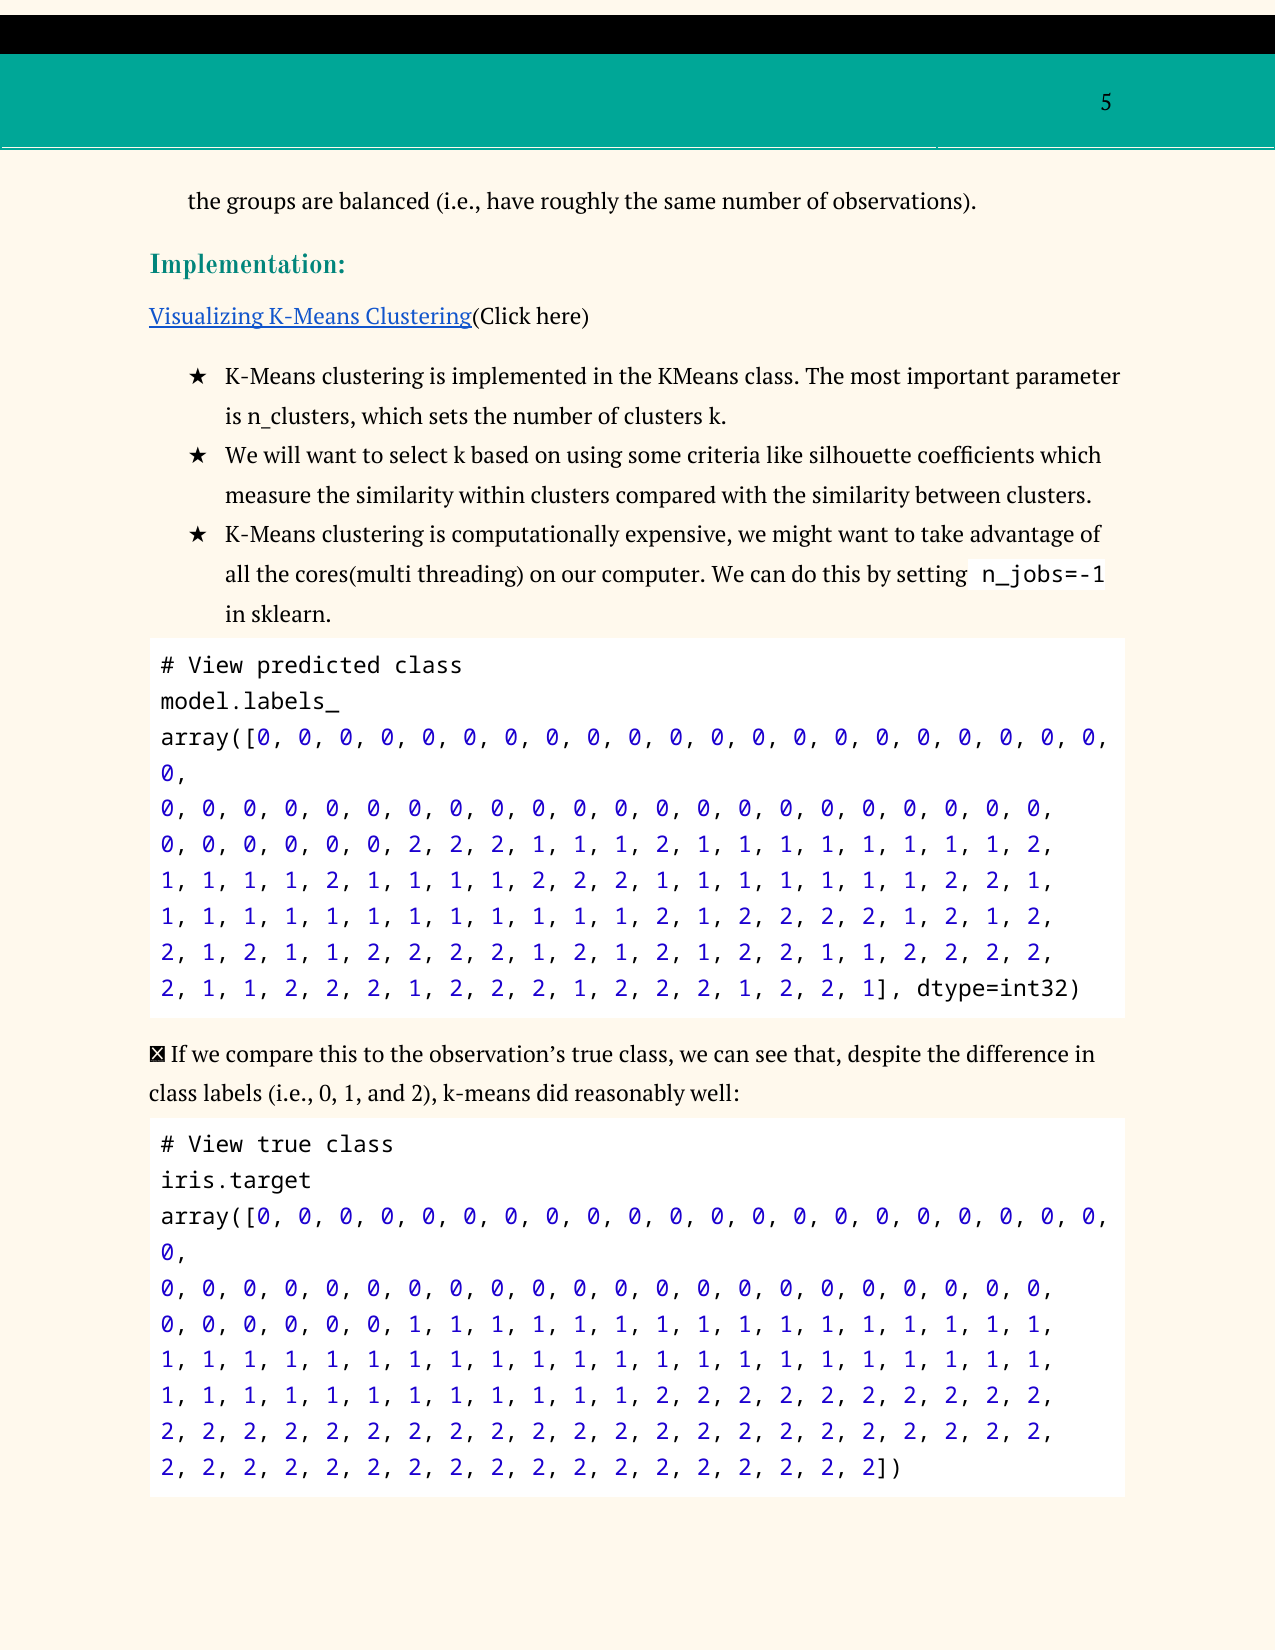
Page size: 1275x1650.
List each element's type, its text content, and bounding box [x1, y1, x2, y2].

list K-Means clustering is computationally expensive, we might want to take advantage of all the cores(multi threading) on our computer. We can do this by setting n_jobs=-1 in sklearn. [187, 519, 1127, 629]
table_header # View true class iris.target array([0, 0, 0, 0, 0, 0, 0, 0, 0, 0, 0, 0, 0, 0, 0, 0, 0, 0, 0, 0, 0, 0, 0, 0, 0, 0, 0, 0, 0, 0, 0, 0, 0, 0, 0, 0, 0, 0, 0, 0, 0, 0, 0, 0, 0, 0, 0, 0, 0, 0, 1, 1, 1, 1, 1, 1, 1, 1, 1, 1, 1, 1, 1, 1, 1, 1, 1, 1, 1, 1, 1, 1, 1, 1, 1, 1, 1, 1, 1, 1, 1, 1, 1, 1, 1, 1, 1, 1, 1, 1, 1, 1, 1, 1, 1, 1, 1, 1, 1, 1, 2, 2, 2, 2, 2, 2, 2, 2, 2, 2, 2, 2, 2, 2, 2, 2, 2, 2, 2, 2, 2, 2, 2, 2, 2, 2, 2, 2, 2, 2, 2, 2, 2, 2, 2, 2, 2, 2, 2, 2, 2, 2, 2, 2, 2, 2, 2, 2, 2, 2]) [150, 1118, 1125, 1497]
text 💯 If we compare this to the observation’s true class, we can see that, despite the difference in class labels (i.e., 0, 1, and 2), k-means did reasonably well: [148, 1038, 1127, 1108]
list K-Means clustering is implemented in the KMeans class. The most important parameter is n_clusters, which sets the number of clusters k. [187, 361, 1127, 431]
list the groups are balanced (i.e., have roughly the same number of observations). [187, 186, 1127, 216]
subtitle Implementation: [148, 246, 1044, 279]
list We will want to select k based on using some criteria like silhouette coefficients which measure the similarity within clusters compared with the similarity between clusters. [187, 440, 1127, 509]
table_header # View predicted class model.labels_ array([0, 0, 0, 0, 0, 0, 0, 0, 0, 0, 0, 0, 0, 0, 0, 0, 0, 0, 0, 0, 0, 0, 0, 0, 0, 0, 0, 0, 0, 0, 0, 0, 0, 0, 0, 0, 0, 0, 0, 0, 0, 0, 0, 0, 0, 0, 0, 0, 0, 0, 2, 2, 2, 1, 1, 1, 2, 1, 1, 1, 1, 1, 1, 1, 1, 2, 1, 1, 1, 1, 2, 1, 1, 1, 1, 2, 2, 2, 1, 1, 1, 1, 1, 1, 1, 2, 2, 1, 1, 1, 1, 1, 1, 1, 1, 1, 1, 1, 1, 1, 2, 1, 2, 2, 2, 2, 1, 2, 1, 2, 2, 1, 2, 1, 1, 2, 2, 2, 2, 1, 2, 1, 2, 1, 2, 2, 1, 1, 2, 2, 2, 2, 2, 1, 1, 2, 2, 2, 1, 2, 2, 2, 1, 2, 2, 2, 1, 2, 2, 1], dtype=int32) [150, 638, 1125, 1018]
text Visualizing K-Means Clustering(Click here) [148, 300, 1127, 331]
